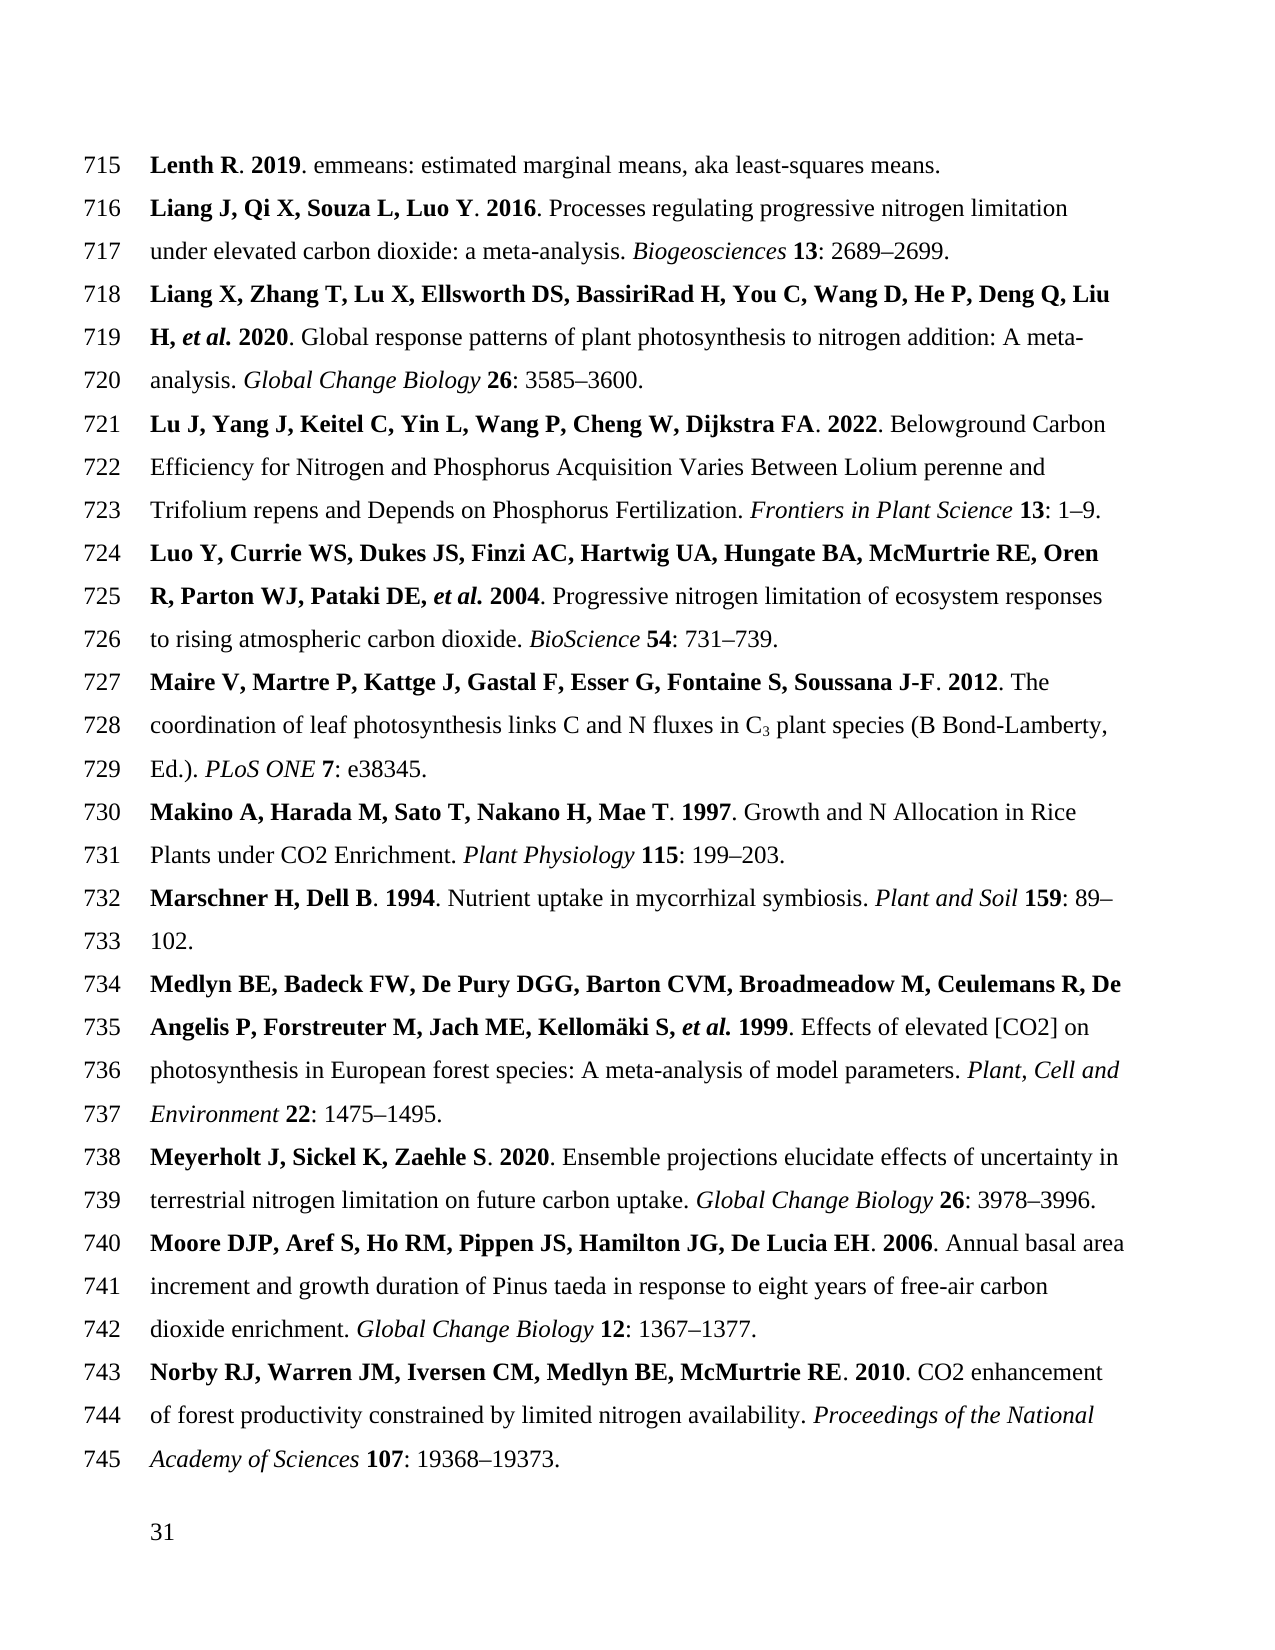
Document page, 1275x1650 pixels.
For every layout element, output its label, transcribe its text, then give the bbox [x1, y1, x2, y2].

text Liang X, Zhang T, Lu X, Ellsworth DS, BassiriRad H, You C, Wang D, He P, Deng Q, Liu H, et al. 2020. Global response patterns of plant photosynthesis to nitrogen addition: A meta‐analysis. Global Change Biology 26: 3585–3600. [150, 279, 1125, 394]
text Medlyn BE, Badeck FW, De Pury DGG, Barton CVM, Broadmeadow M, Ceulemans R, De Angelis P, Forstreuter M, Jach ME, Kellomäki S, et al. 1999. Effects of elevated [CO2] on photosynthesis in European forest species: A meta-analysis of model parameters. Plant, Cell and Environment 22: 1475–1495. [150, 969, 1125, 1127]
text Makino A, Harada M, Sato T, Nakano H, Mae T. 1997. Growth and N Allocation in Rice Plants under CO2 Enrichment. Plant Physiology 115: 199–203. [150, 797, 1125, 869]
text Maire V, Martre P, Kattge J, Gastal F, Esser G, Fontaine S, Soussana J-F. 2012. The coordination of leaf photosynthesis links C and N fluxes in C3 plant species (B Bond-Lamberty, Ed.). PLoS ONE 7: e38345. [150, 667, 1125, 782]
text Lenth R. 2019. emmeans: estimated marginal means, aka least-squares means. [150, 150, 1125, 179]
text Norby RJ, Warren JM, Iversen CM, Medlyn BE, McMurtrie RE. 2010. CO2 enhancement of forest productivity constrained by limited nitrogen availability. Proceedings of the National Academy of Sciences 107: 19368–19373. [150, 1357, 1125, 1472]
text Luo Y, Currie WS, Dukes JS, Finzi AC, Hartwig UA, Hungate BA, McMurtrie RE, Oren R, Parton WJ, Pataki DE, et al. 2004. Progressive nitrogen limitation of ecosystem responses to rising atmospheric carbon dioxide. BioScience 54: 731–739. [150, 538, 1125, 653]
text Meyerholt J, Sickel K, Zaehle S. 2020. Ensemble projections elucidate effects of uncertainty in terrestrial nitrogen limitation on future carbon uptake. Global Change Biology 26: 3978–3996. [150, 1142, 1125, 1214]
text Moore DJP, Aref S, Ho RM, Pippen JS, Hamilton JG, De Lucia EH. 2006. Annual basal area increment and growth duration of Pinus taeda in response to eight years of free-air carbon dioxide enrichment. Global Change Biology 12: 1367–1377. [150, 1228, 1125, 1343]
text Marschner H, Dell B. 1994. Nutrient uptake in mycorrhizal symbiosis. Plant and Soil 159: 89–102. [150, 883, 1125, 955]
text Liang J, Qi X, Souza L, Luo Y. 2016. Processes regulating progressive nitrogen limitation under elevated carbon dioxide: a meta-analysis. Biogeosciences 13: 2689–2699. [150, 193, 1125, 265]
text Lu J, Yang J, Keitel C, Yin L, Wang P, Cheng W, Dijkstra FA. 2022. Belowground Carbon Efficiency for Nitrogen and Phosphorus Acquisition Varies Between Lolium perenne and Trifolium repens and Depends on Phosphorus Fertilization. Frontiers in Plant Science 13: 1–9. [150, 409, 1125, 524]
